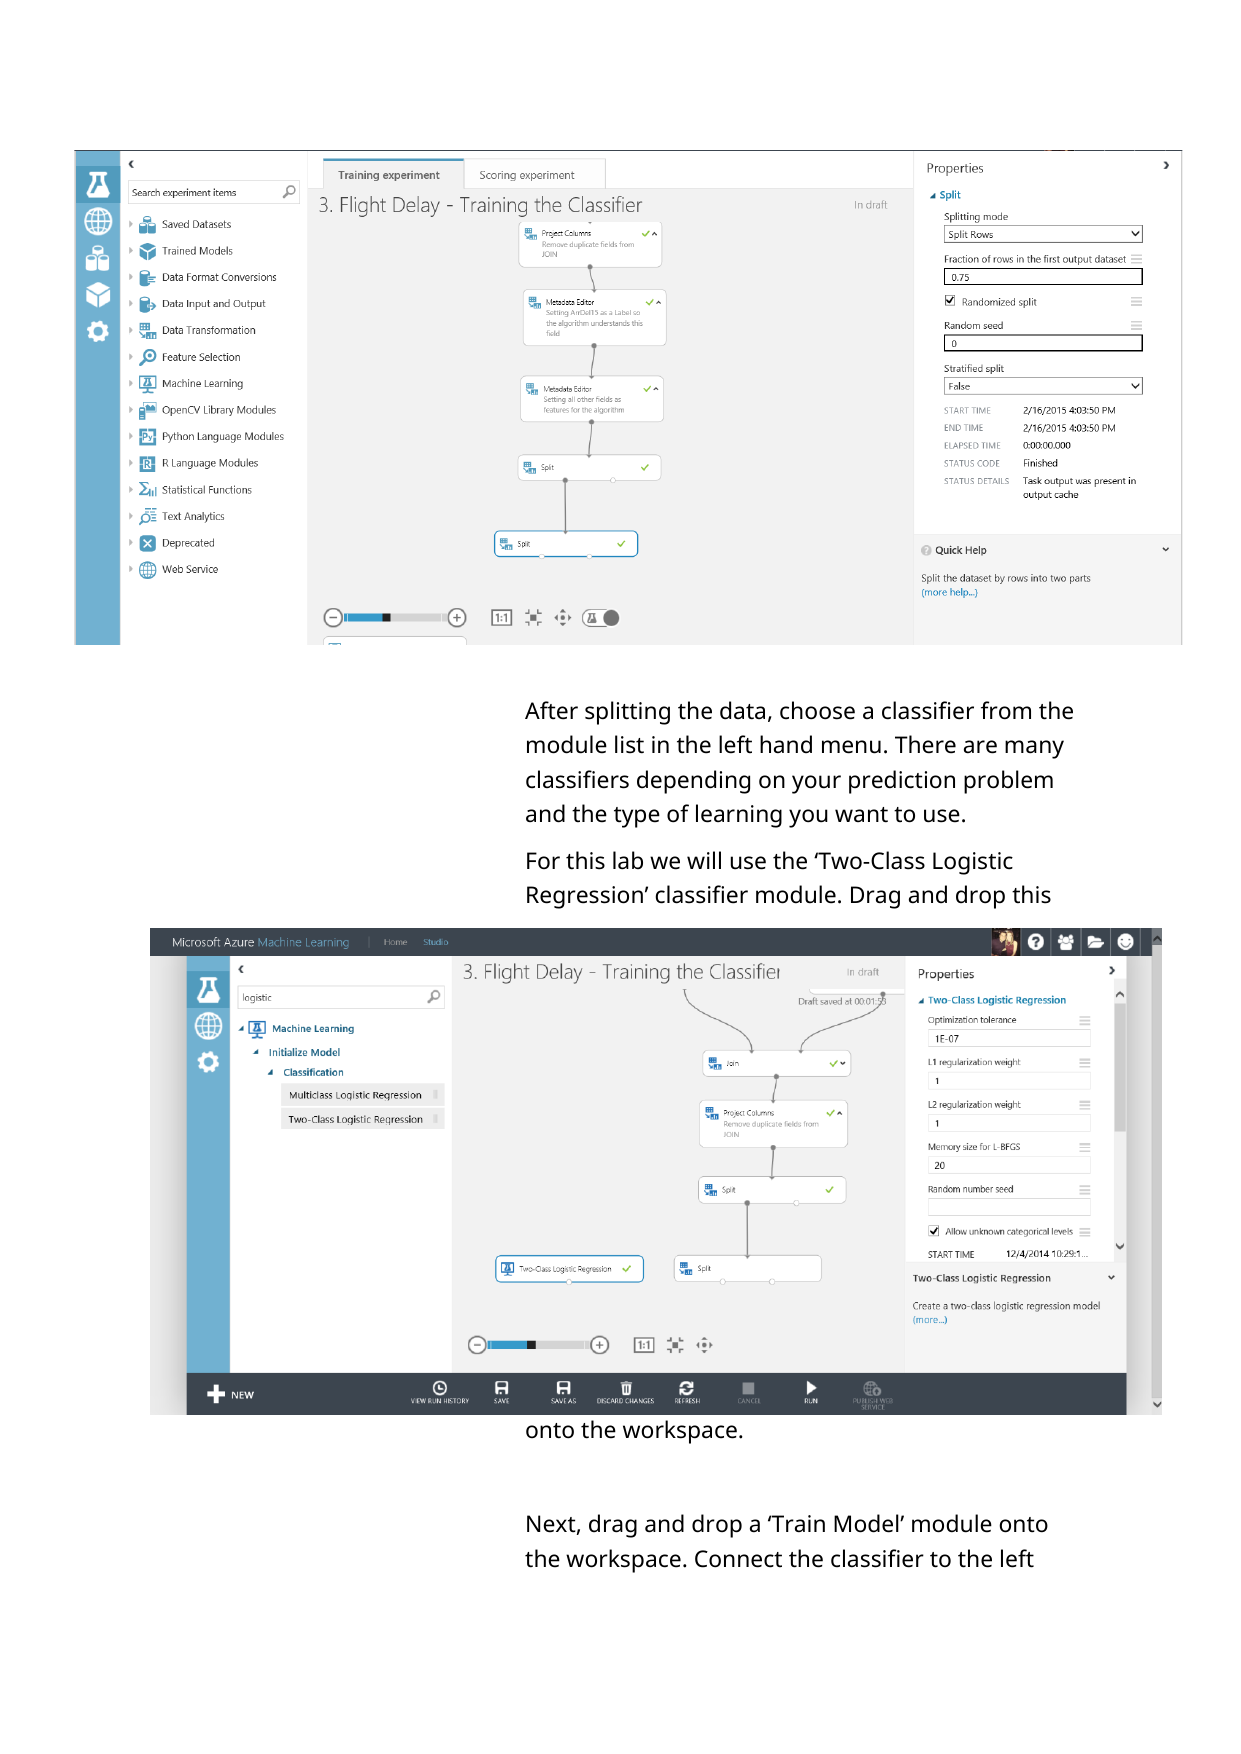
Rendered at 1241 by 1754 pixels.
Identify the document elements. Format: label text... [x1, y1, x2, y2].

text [525, 1508, 1090, 1574]
picture [74, 150, 1183, 645]
text For this lab we will use the ‘Two-Class Logistic Regression’ classifier module. Drag and drop this onto the workspace. [525, 1415, 1090, 1446]
picture [150, 928, 1162, 1415]
text After splitting the data, choose a classifier from the module list in the left hand menu. There are many classifiers depending on your prediction problem and the type of learning you want to use. [525, 695, 1090, 829]
text For this lab we will use the ‘Two-Class Logistic Regression’ classifier module. Drag and drop this onto the workspace. [525, 845, 1090, 928]
